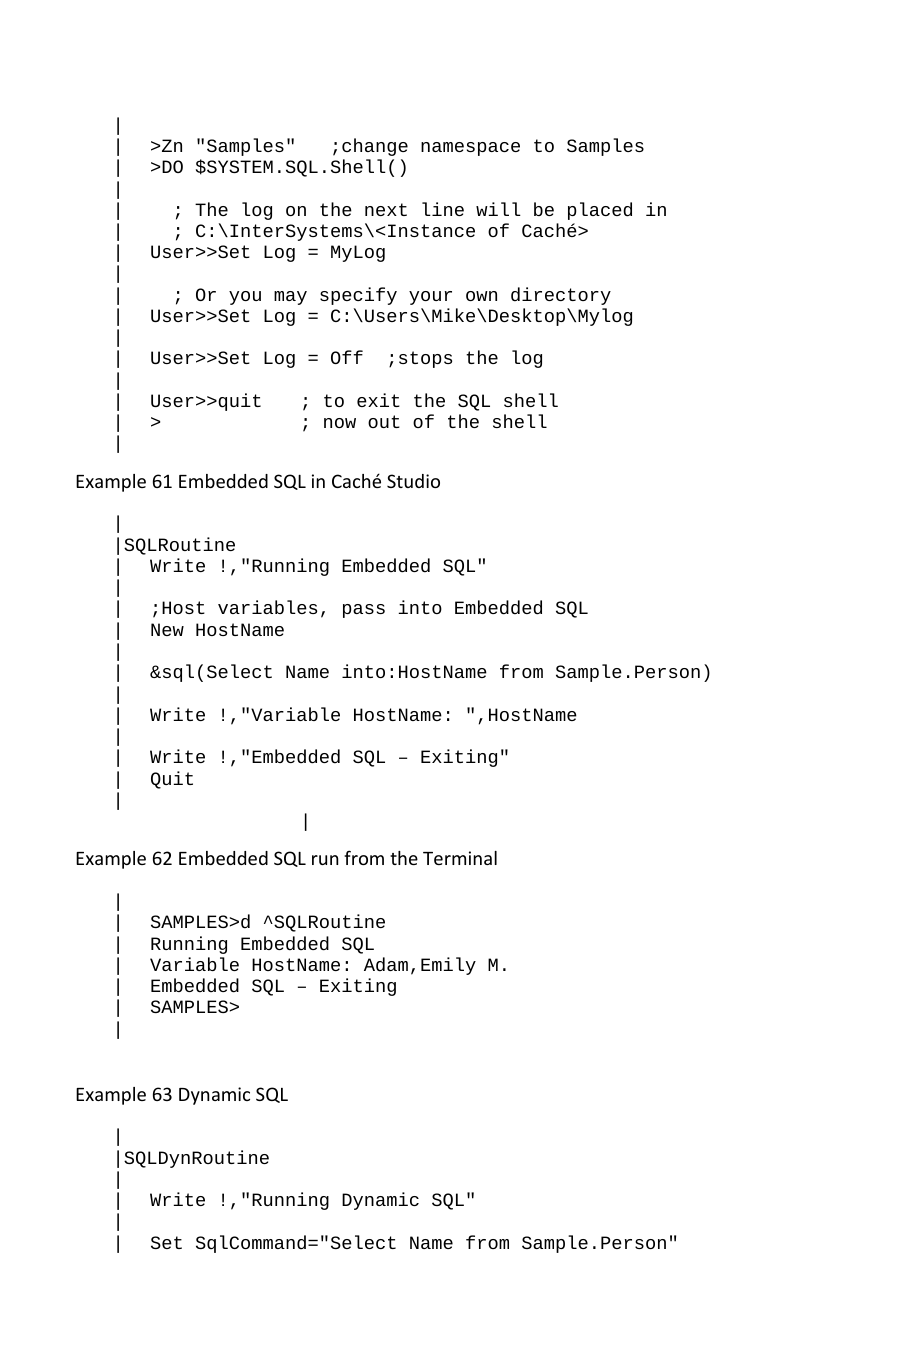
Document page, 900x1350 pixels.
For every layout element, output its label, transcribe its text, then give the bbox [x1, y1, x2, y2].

text | User>>Set Log = MyLog [112, 243, 712, 264]
text | SAMPLES> [112, 998, 712, 1019]
text | [112, 642, 712, 663]
text | [112, 892, 712, 913]
text | [112, 116, 712, 137]
text | Quit [112, 769, 712, 791]
text | [112, 179, 712, 201]
text | SAMPLES>d ^SQLRoutine [112, 913, 712, 934]
text | [112, 434, 712, 456]
text | User>>quit ; to exit the SQL shell [112, 392, 712, 413]
text | [112, 727, 712, 748]
text | Write !,"Embedded SQL – Exiting" [112, 748, 712, 769]
text | [112, 684, 712, 706]
text | [112, 371, 712, 392]
text | > ; now out of the shell [112, 413, 712, 434]
text | [112, 1019, 712, 1041]
text | [112, 1170, 712, 1191]
text | [112, 1127, 712, 1148]
text | Write !,"Variable HostName: ",HostName [112, 706, 712, 727]
text | [112, 264, 712, 286]
text | [112, 578, 712, 599]
text | Running Embedded SQL [112, 934, 712, 956]
text |SQLRoutine [112, 536, 712, 557]
text | Write !,"Running Dynamic SQL" [112, 1191, 712, 1212]
text | ;Host variables, pass into Embedded SQL [112, 599, 712, 621]
text | User>>Set Log = Off ;stops the log [112, 349, 712, 371]
text | [112, 514, 712, 536]
text | [112, 791, 712, 812]
text | ; C:\InterSystems\<Instance of Caché> [112, 222, 712, 243]
text |SQLDynRoutine [112, 1148, 712, 1170]
text | &sql(Select Name into:HostName from Sample.Person) [112, 663, 712, 684]
text | [112, 812, 712, 833]
text | >DO $SYSTEM.SQL.Shell() [112, 158, 712, 179]
text | Write !,"Running Embedded SQL" [112, 557, 712, 578]
text | ; The log on the next line will be placed in [112, 201, 712, 222]
text | Variable HostName: Adam,Emily M. [112, 956, 712, 977]
text | Embedded SQL – Exiting [112, 977, 712, 998]
text | Set SqlCommand="Select Name from Sample.Person" [112, 1233, 712, 1255]
text | New HostName [112, 621, 712, 642]
text | User>>Set Log = C:\Users\Mike\Desktop\Mylog [112, 307, 712, 328]
text | ; Or you may specify your own directory [112, 286, 712, 307]
text | >Zn "Samples" ;change namespace to Samples [112, 137, 712, 158]
text | [112, 1212, 712, 1233]
text | [112, 328, 712, 349]
